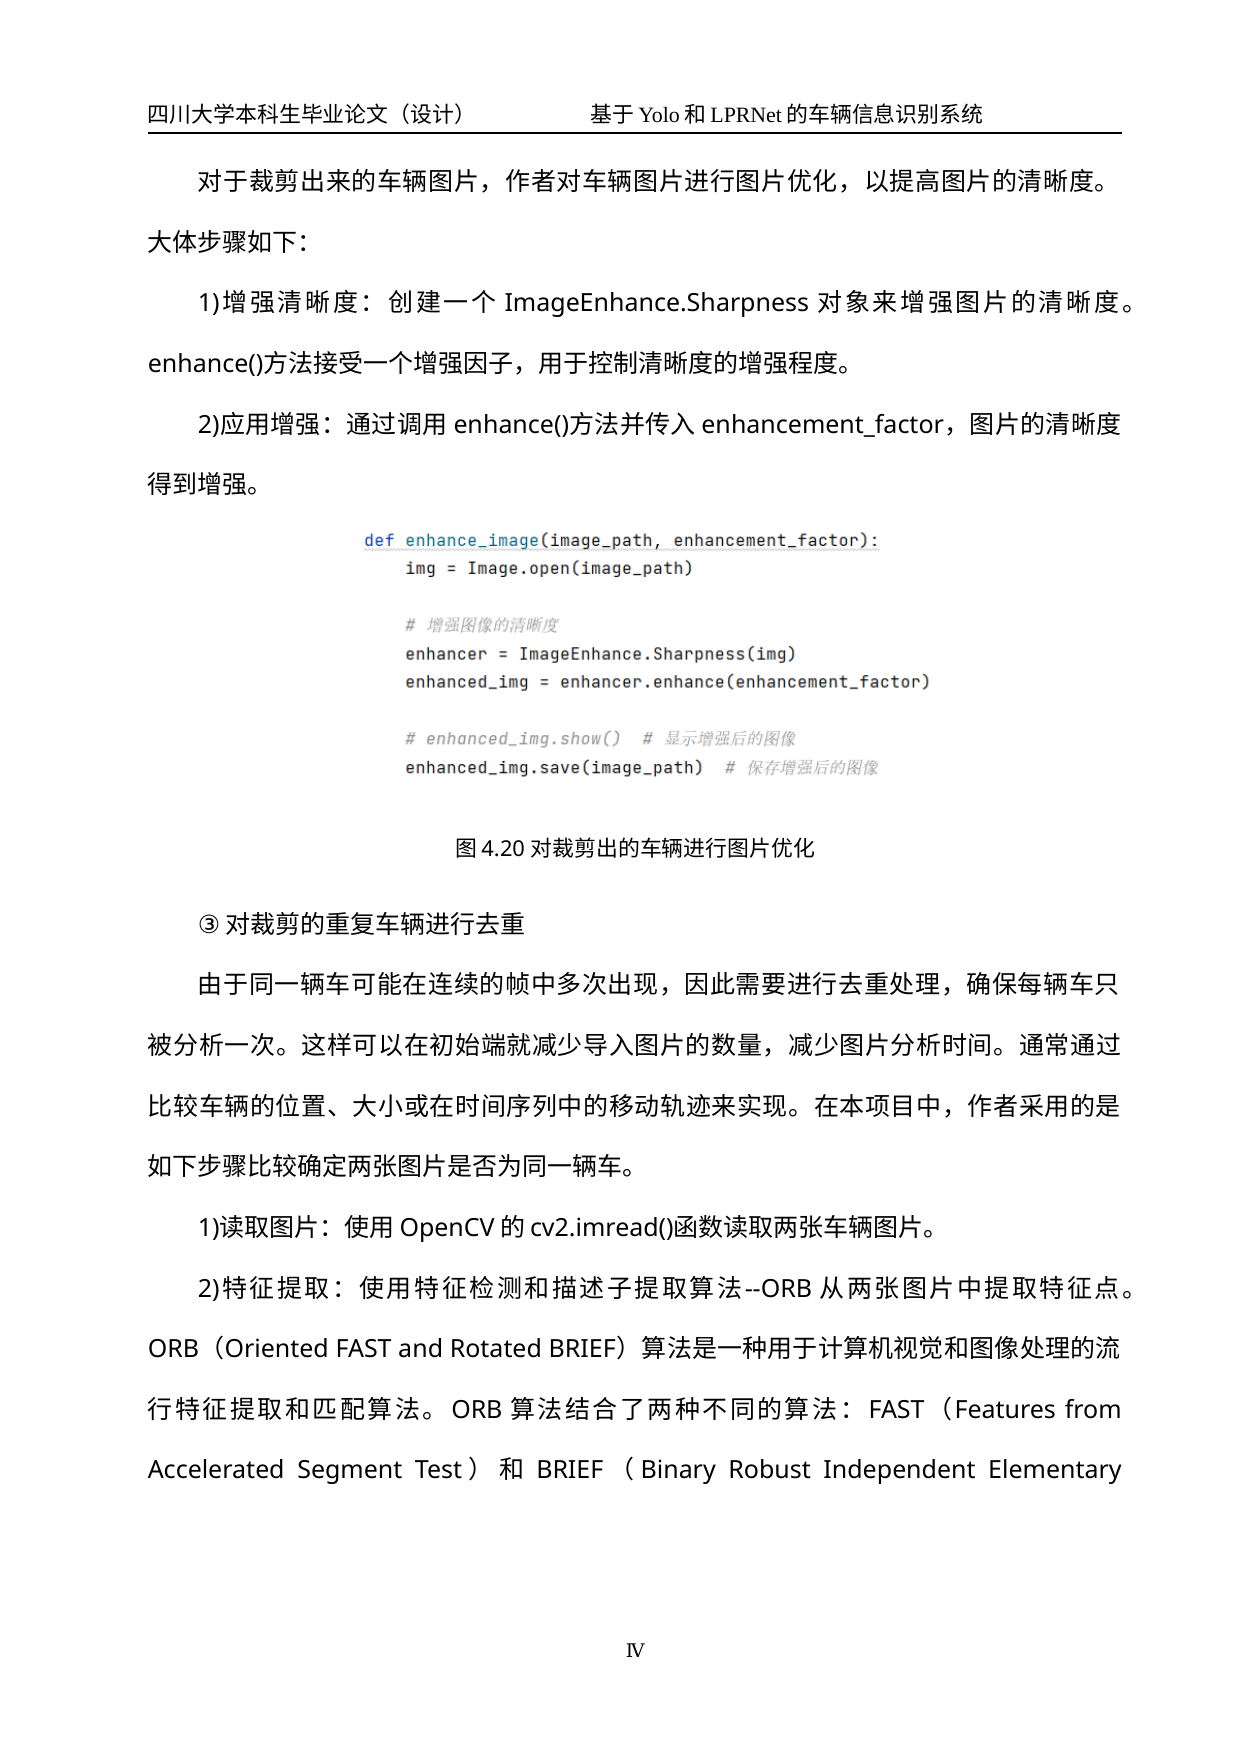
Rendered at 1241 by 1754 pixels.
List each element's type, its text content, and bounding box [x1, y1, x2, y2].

text 1)增强清晰度：创建一个ImageEnhance.Sharpness对象来增强图片的清晰度。enhance()方法接受一个增强因子，用于控制清晰度的增强程度。 [148, 271, 1122, 392]
text ③对裁剪的重复车辆进行去重 [148, 892, 1122, 953]
text 1)读取图片：使用OpenCV的cv2.imread()函数读取两张车辆图片。 [148, 1195, 1122, 1256]
text 对于裁剪出来的车辆图片，作者对车辆图片进行图片优化，以提高图片的清晰度。大体步骤如下： [148, 149, 1122, 271]
picture [364, 513, 950, 795]
text 图4.20 对裁剪出的车辆进行图片优化 [148, 816, 1122, 877]
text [148, 1256, 1122, 1498]
text 由于同一辆车可能在连续的帧中多次出现，因此需要进行去重处理，确保每辆车只被分析一次。这样可以在初始端就减少导入图片的数量，减少图片分析时间。通常通过比较车辆的位置、大小或在时间序列中的移动轨迹来实现。在本项目中，作者采用的是如下步骤比较确定两张图片是否为同一辆车。 [148, 953, 1122, 1195]
text 2)应用增强：通过调用enhance()方法并传入enhancement_factor，图片的清晰度得到增强。 [148, 392, 1122, 513]
